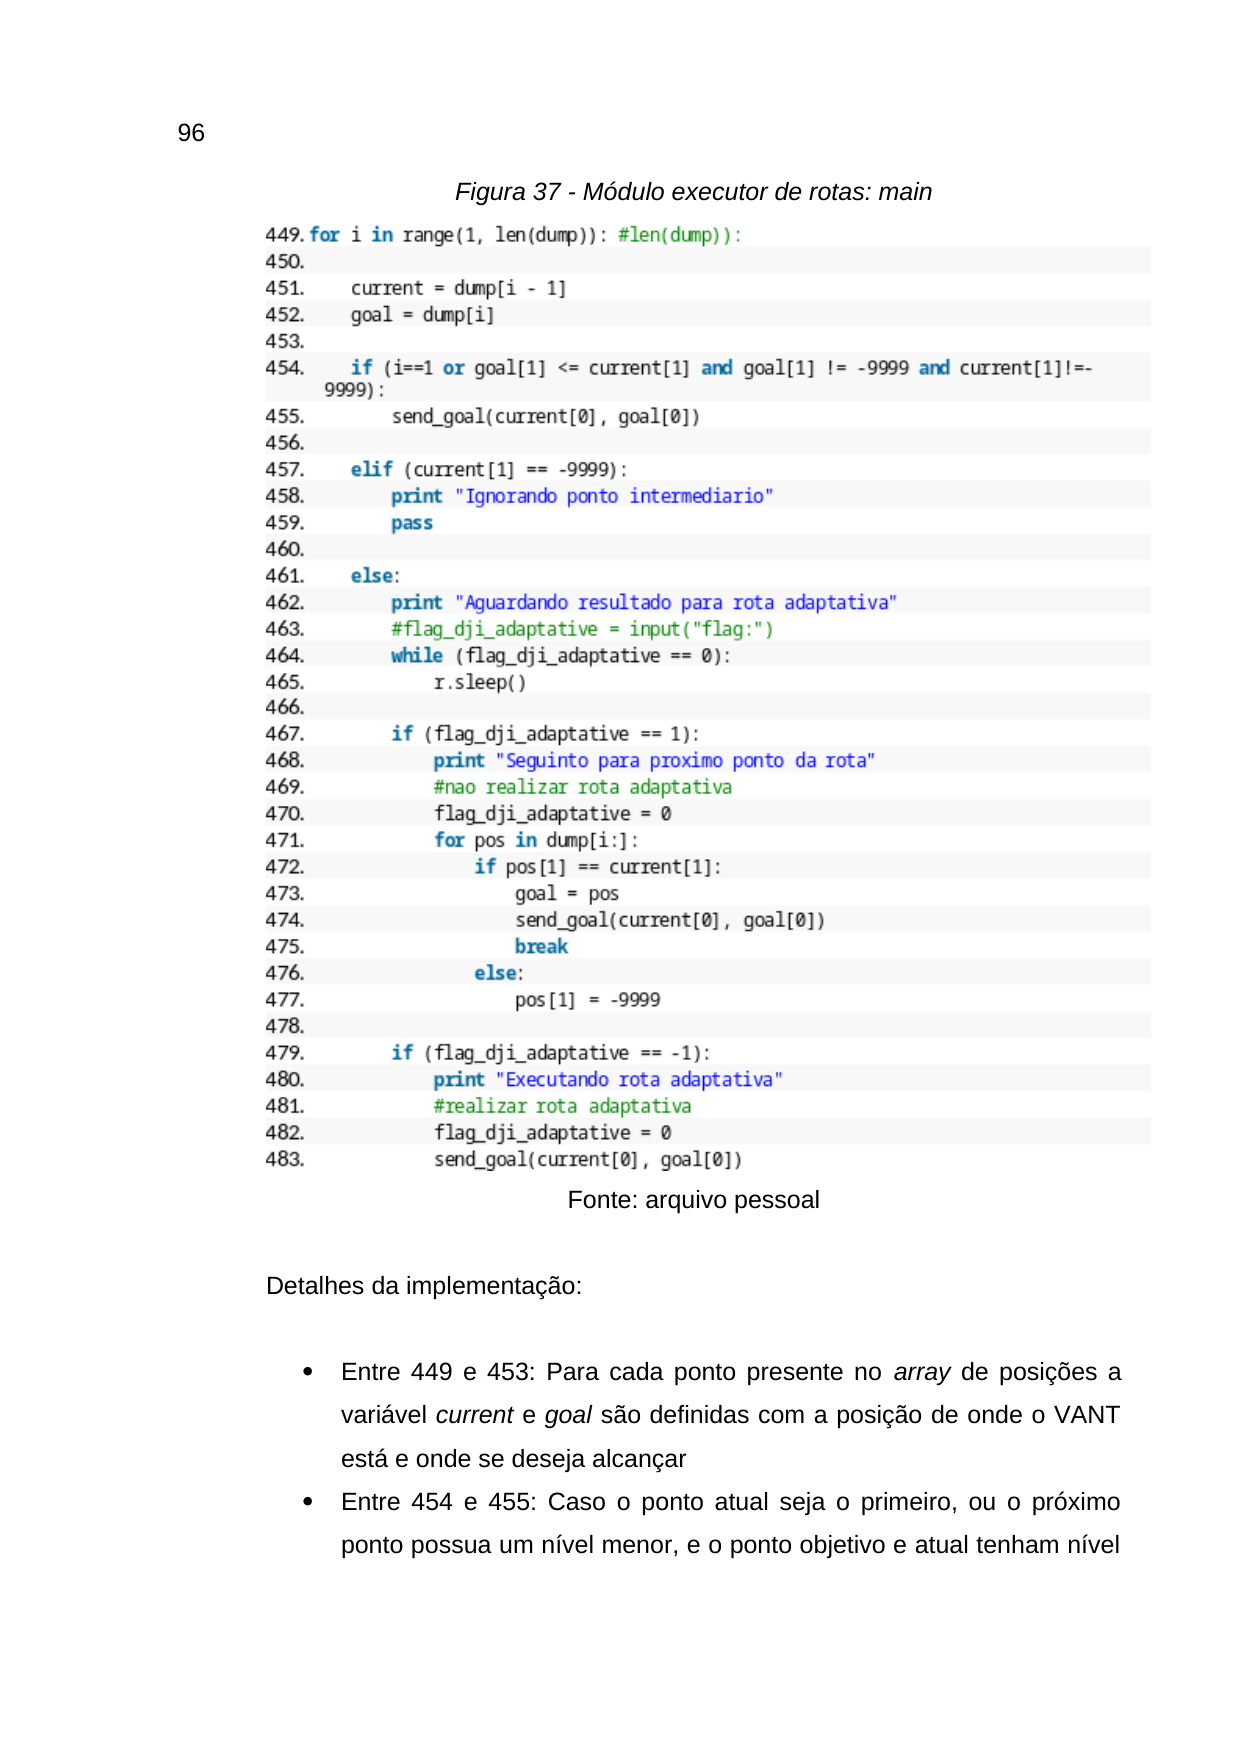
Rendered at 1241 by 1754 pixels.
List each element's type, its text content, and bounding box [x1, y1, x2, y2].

text Fonte: arquivo pessoal [177, 1185, 1122, 1213]
text Figura 37 - Módulo executor de rotas: main [177, 177, 1122, 206]
text Detalhes da implementação: [177, 1271, 1122, 1300]
list Entre 449 e 453: Para cada ponto presente no array de posições a variável current e goal são definidas com a posição de onde o VANT está e onde se deseja alcançar [303, 1357, 1122, 1472]
